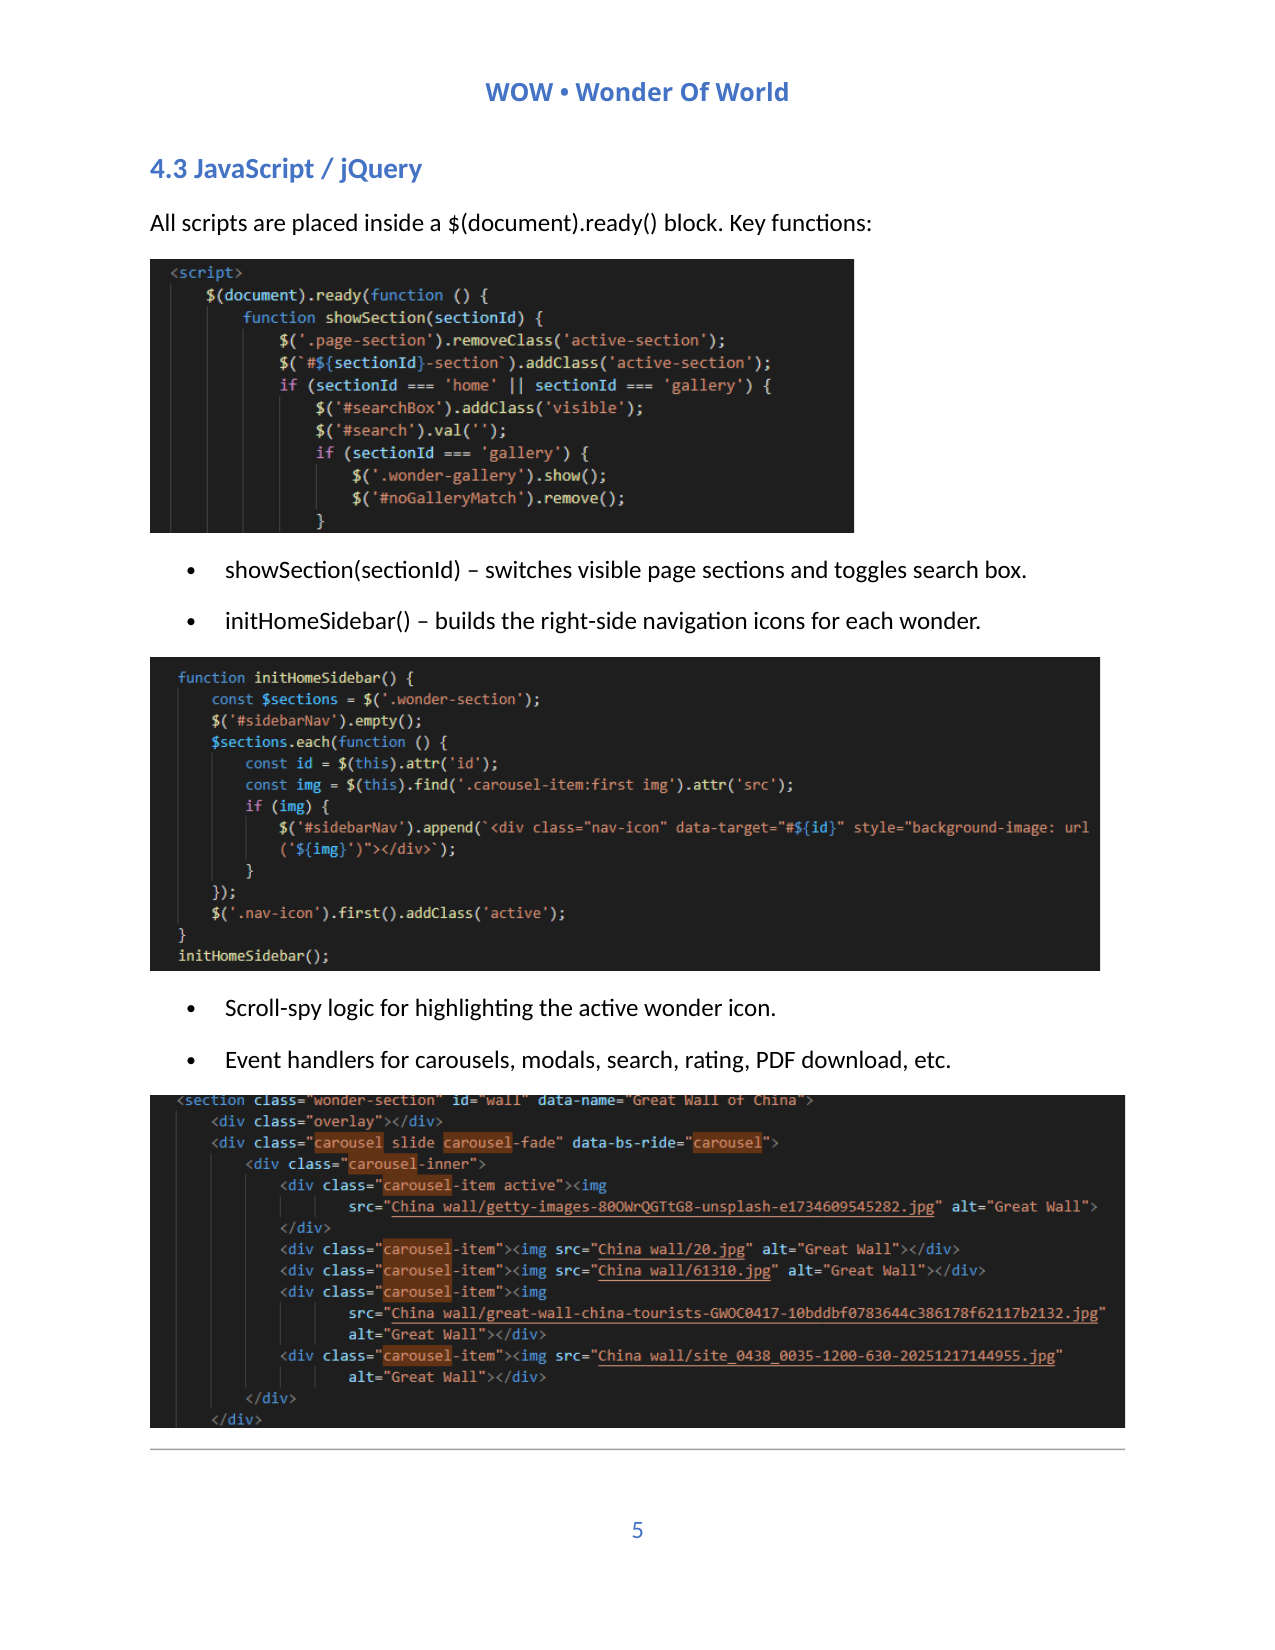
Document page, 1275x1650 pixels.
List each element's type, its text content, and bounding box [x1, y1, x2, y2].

picture [150, 259, 855, 533]
picture [150, 657, 1100, 971]
list Event handlers for carousels, modals, search, rating, PDF download, etc. [187, 1044, 1125, 1074]
text All scripts are placed inside a $(document).ready() block. Key functions: [150, 208, 1125, 238]
list showSection(sectionId) – switches visible page sections and toggles search box. [187, 554, 1125, 584]
list initHomeSidebar() – builds the right-side navigation icons for each wonder. [187, 606, 1125, 636]
list Scroll-spy logic for highlighting the active wonder icon. [187, 992, 1125, 1023]
picture [150, 1095, 1125, 1428]
text 4.3 JavaScript / jQuery [150, 150, 1125, 186]
